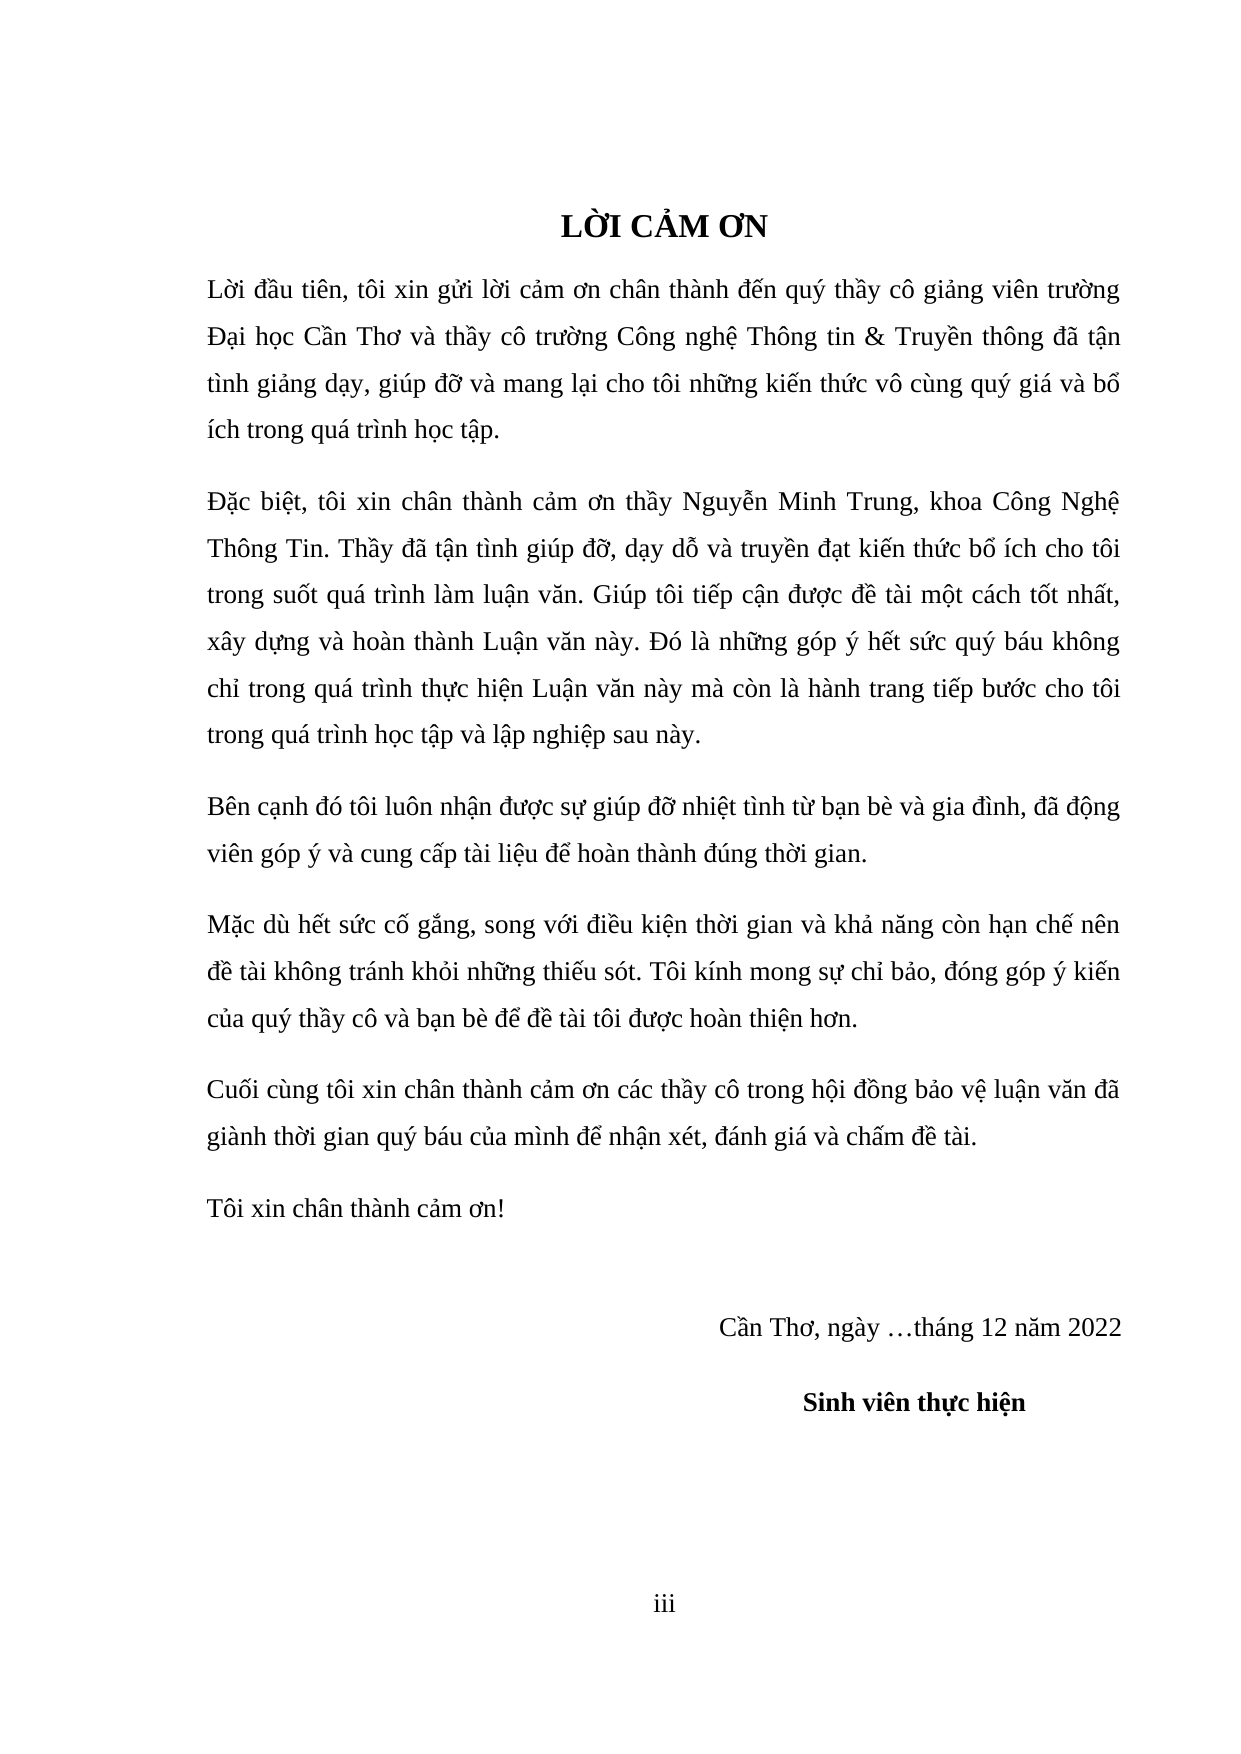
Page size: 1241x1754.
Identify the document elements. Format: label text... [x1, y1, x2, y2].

text Cuối cùng tôi xin chân thành cảm ơn các thầy cô trong hội đồng bảo vệ luận văn đã giành thời gian quý báu của mình để nhận xét, đánh giá và chấm đề tài. [206, 1073, 1122, 1151]
text Bên cạnh đó tôi luôn nhận được sự giúp đỡ nhiệt tình từ bạn bè và gia đình, đã động viên góp ý và cung cấp tài liệu để hoàn thành đúng thời gian. [207, 790, 1122, 868]
text Sinh viên thực hiện [694, 1386, 1122, 1418]
text Cần Thơ, ngày …tháng 12 năm 2022 [207, 1311, 1122, 1342]
subtitle LỜI CẢM ƠN [207, 206, 1122, 245]
text Mặc dù hết sức cố gắng, song với điều kiện thời gian và khả năng còn hạn chế nên đề tài không tránh khỏi những thiếu sót. Tôi kính mong sự chỉ bảo, đóng góp ý kiến của quý thầy cô và bạn bè để đề tài tôi được hoàn thiện hơn. [207, 908, 1122, 1033]
text Đặc biệt, tôi xin chân thành cảm ơn thầy Nguyễn Minh Trung, khoa Công Nghệ Thông Tin. Thầy đã tận tình giúp đỡ, dạy dỗ và truyền đạt kiến thức bổ ích cho tôi trong suốt quá trình làm luận văn. Giúp tôi tiếp cận được đề tài một cách tốt nhất, xây dựng và hoàn thành Luận văn này. Đó là những góp ý hết sức quý báu không chỉ trong quá trình thực hiện Luận văn này mà còn là hành trang tiếp bước cho tôi trong quá trình học tập và lập nghiệp sau này. [207, 485, 1122, 749]
text Lời đầu tiên, tôi xin gửi lời cảm ơn chân thành đến quý thầy cô giảng viên trường Đại học Cần Thơ và thầy cô trường Công nghệ Thông tin & Truyền thông đã tận tình giảng dạy, giúp đỡ và mang lại cho tôi những kiến thức vô cùng quý giá và bổ ích trong quá trình học tập. [207, 273, 1122, 444]
text Tôi xin chân thành cảm ơn! [206, 1192, 1122, 1223]
